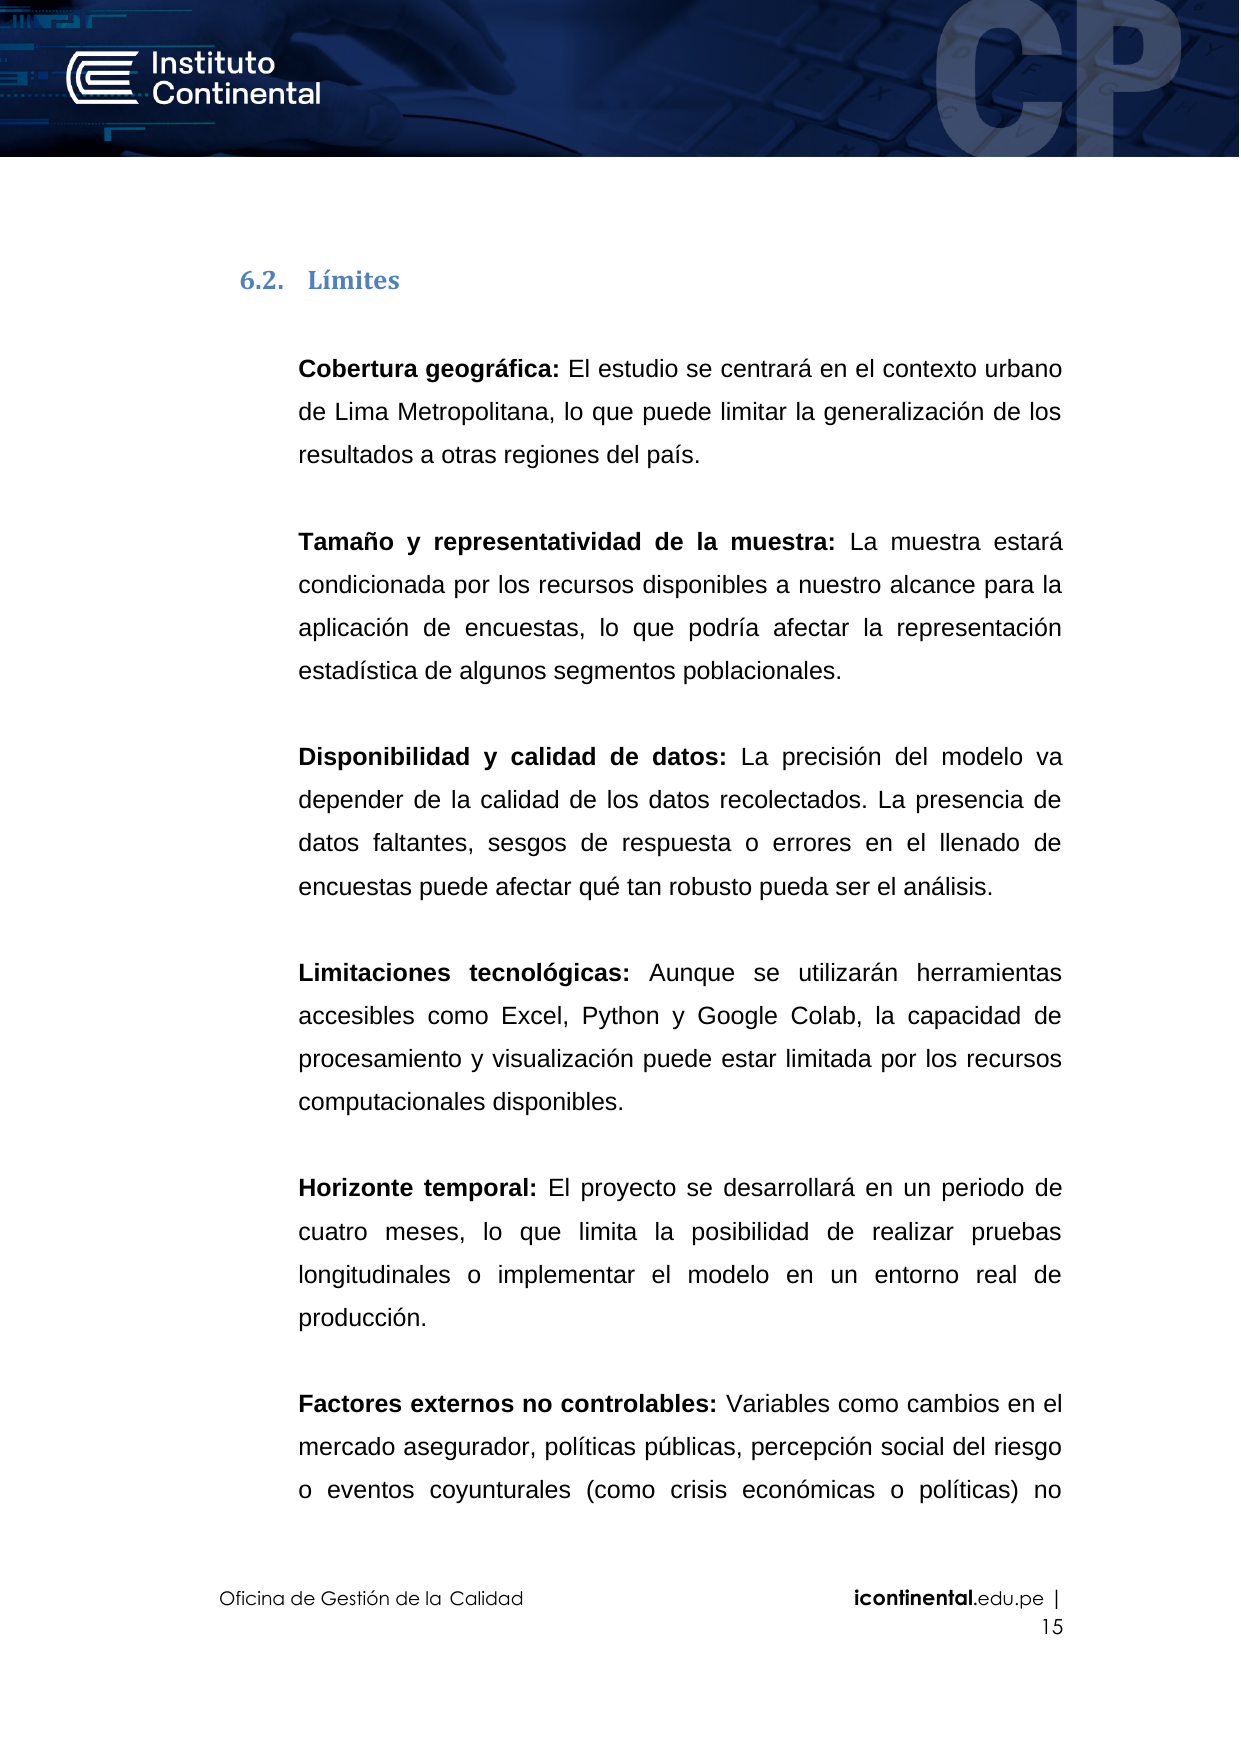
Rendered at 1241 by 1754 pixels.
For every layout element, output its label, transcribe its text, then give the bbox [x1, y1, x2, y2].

text Cobertura geográfica: El estudio se centrará en el contexto urbano de Lima Metropolitana, lo que puede limitar la generalización de los resultados a otras regiones del país. [298, 354, 1063, 469]
text Limitaciones tecnológicas: Aunque se utilizarán herramientas accesibles como Excel, Python y Google Colab, la capacidad de procesamiento y visualización puede estar limitada por los recursos computacionales disponibles. [298, 958, 1063, 1116]
subtitle Límites [239, 263, 1063, 295]
text Horizonte temporal: El proyecto se desarrollará en un periodo de cuatro meses, lo que limita la posibilidad de realizar pruebas longitudinales o implementar el modelo en un entorno real de producción. [298, 1173, 1063, 1332]
picture [0, 0, 1239, 157]
text Disponibilidad y calidad de datos: La precisión del modelo va depender de la calidad de los datos recolectados. La presencia de datos faltantes, sesgos de respuesta o errores en el llenado de encuestas puede afectar qué tan robusto pueda ser el análisis. [298, 742, 1063, 900]
text Tamaño y representatividad de la muestra: La muestra estará condicionada por los recursos disponibles a nuestro alcance para la aplicación de encuestas, lo que podría afectar la representación estadística de algunos segmentos poblacionales. [298, 527, 1063, 685]
